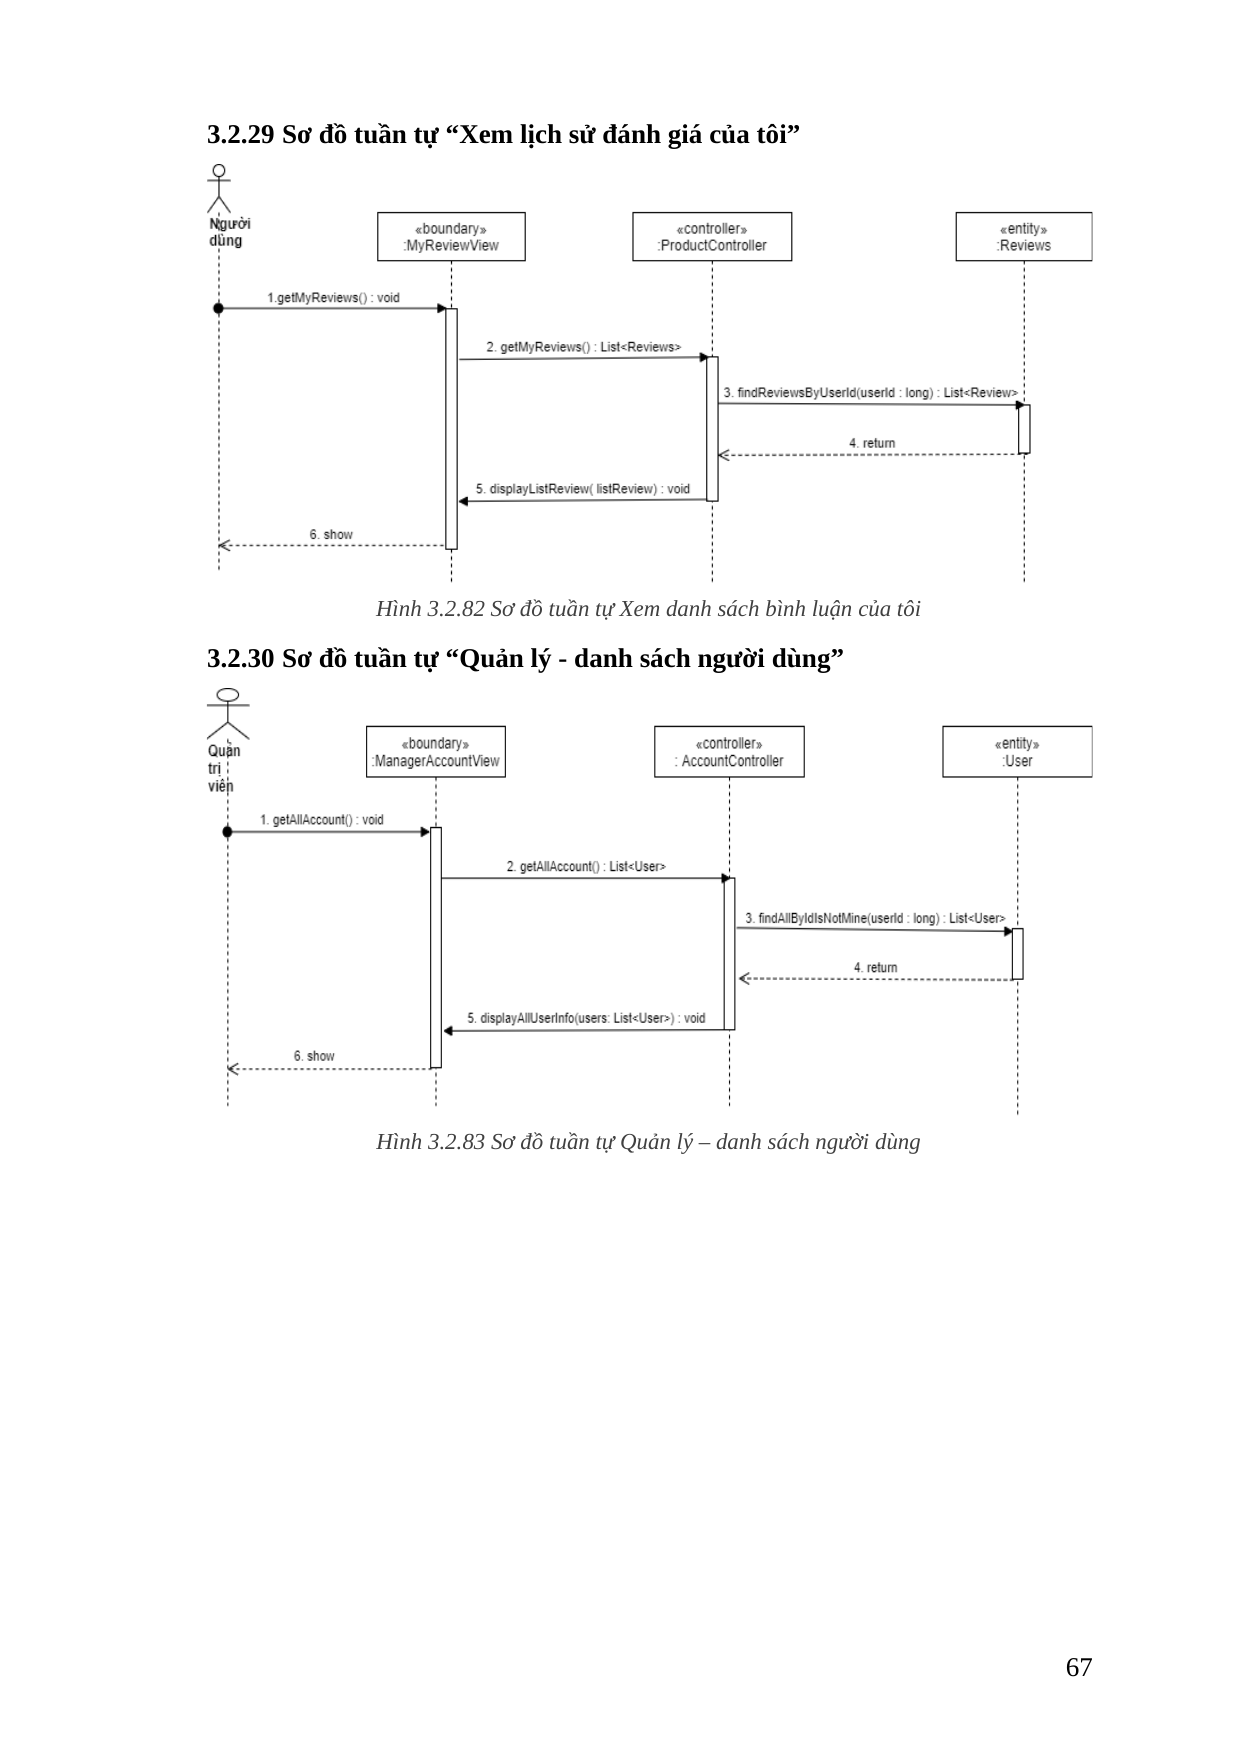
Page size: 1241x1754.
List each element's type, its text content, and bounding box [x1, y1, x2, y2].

subtitle Sơ đồ tuần tự “Quản lý - danh sách người dùng” [207, 642, 1092, 673]
subtitle Sơ đồ tuần tự “Xem lịch sử đánh giá của tôi” [207, 118, 1092, 149]
picture [206, 688, 1093, 1119]
picture [206, 164, 1093, 586]
